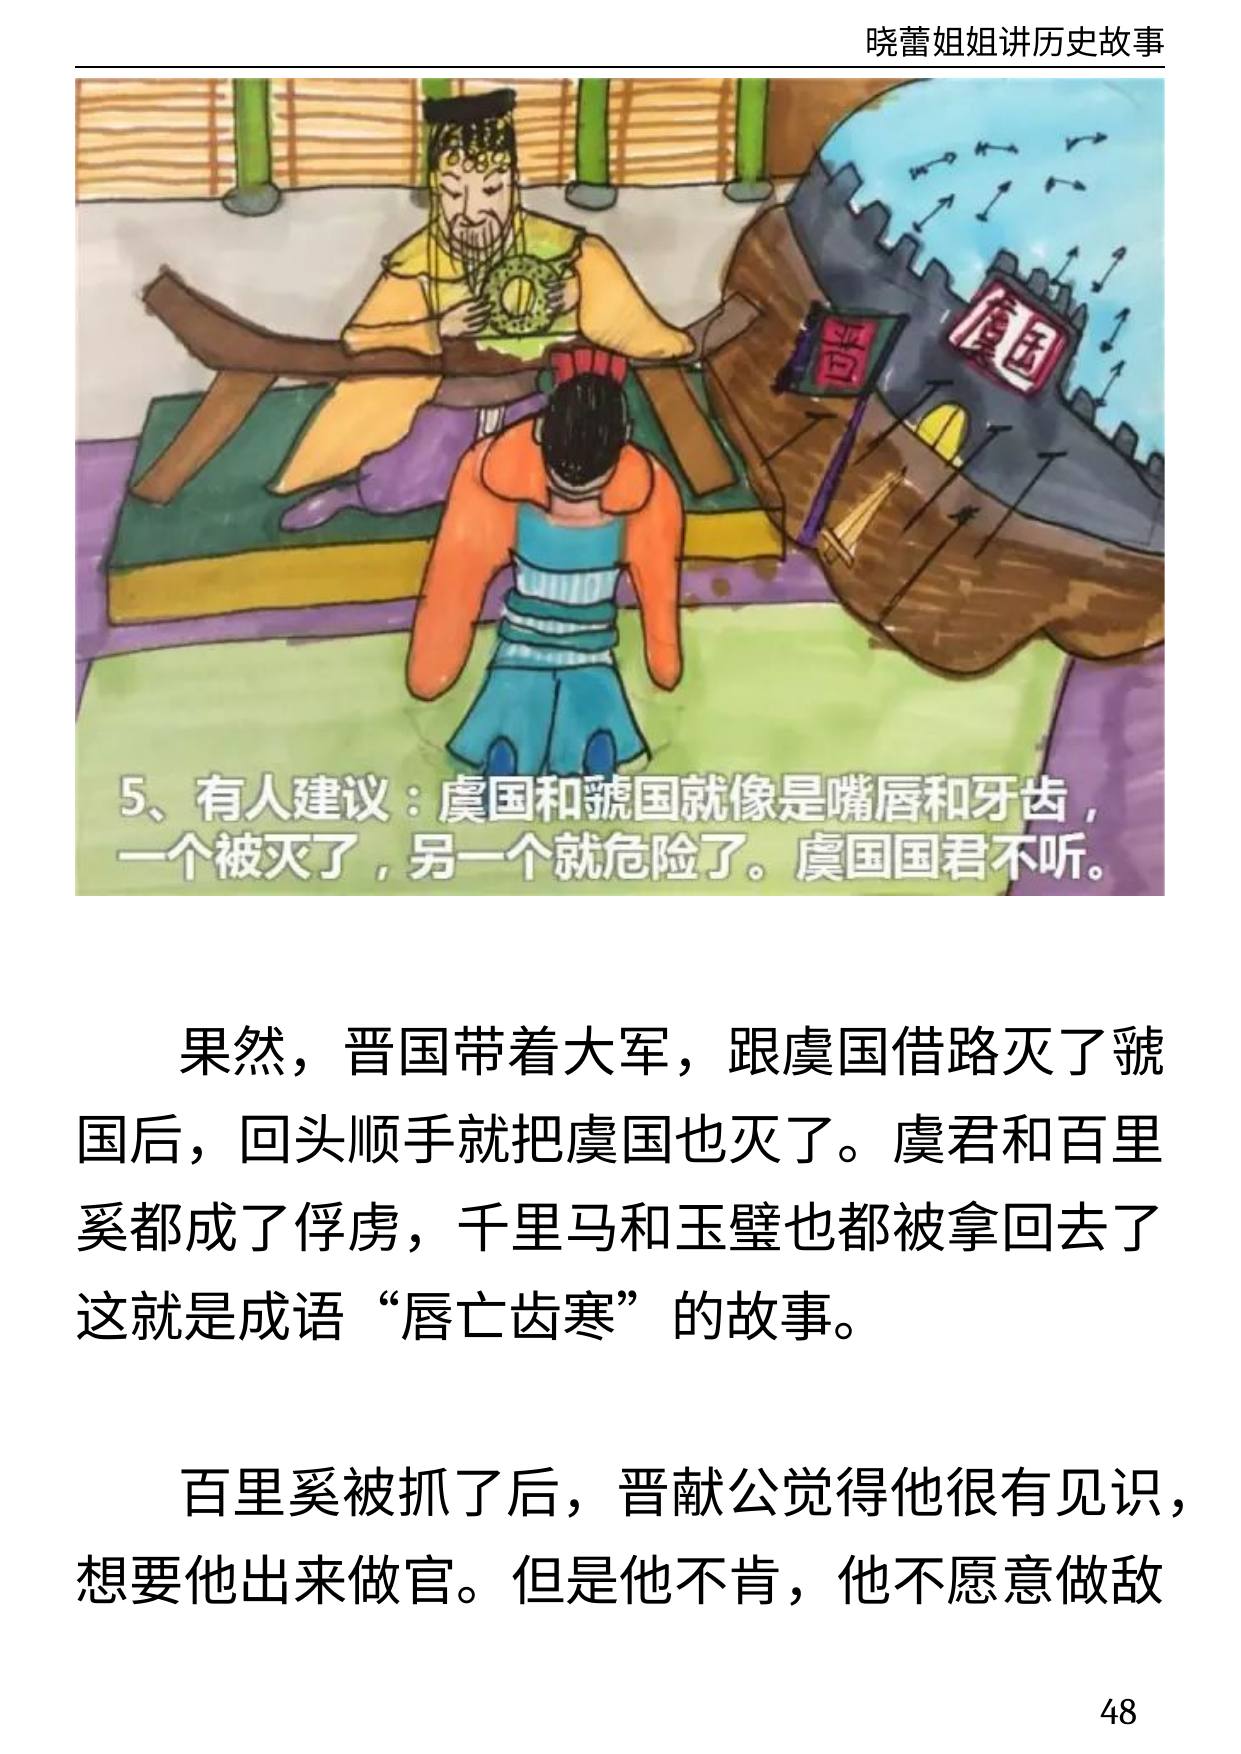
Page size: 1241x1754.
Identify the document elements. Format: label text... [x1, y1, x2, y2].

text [75, 1445, 1165, 1621]
text 果然，晋国带着大军，跟虞国借路灭了虢国后，回头顺手就把虞国也灭了。虞君和百里奚都成了俘虏，千里马和玉璧也都被拿回去了。这就是成语“唇亡齿寒”的故事。 [75, 1004, 1165, 1357]
picture [75, 78, 1165, 896]
